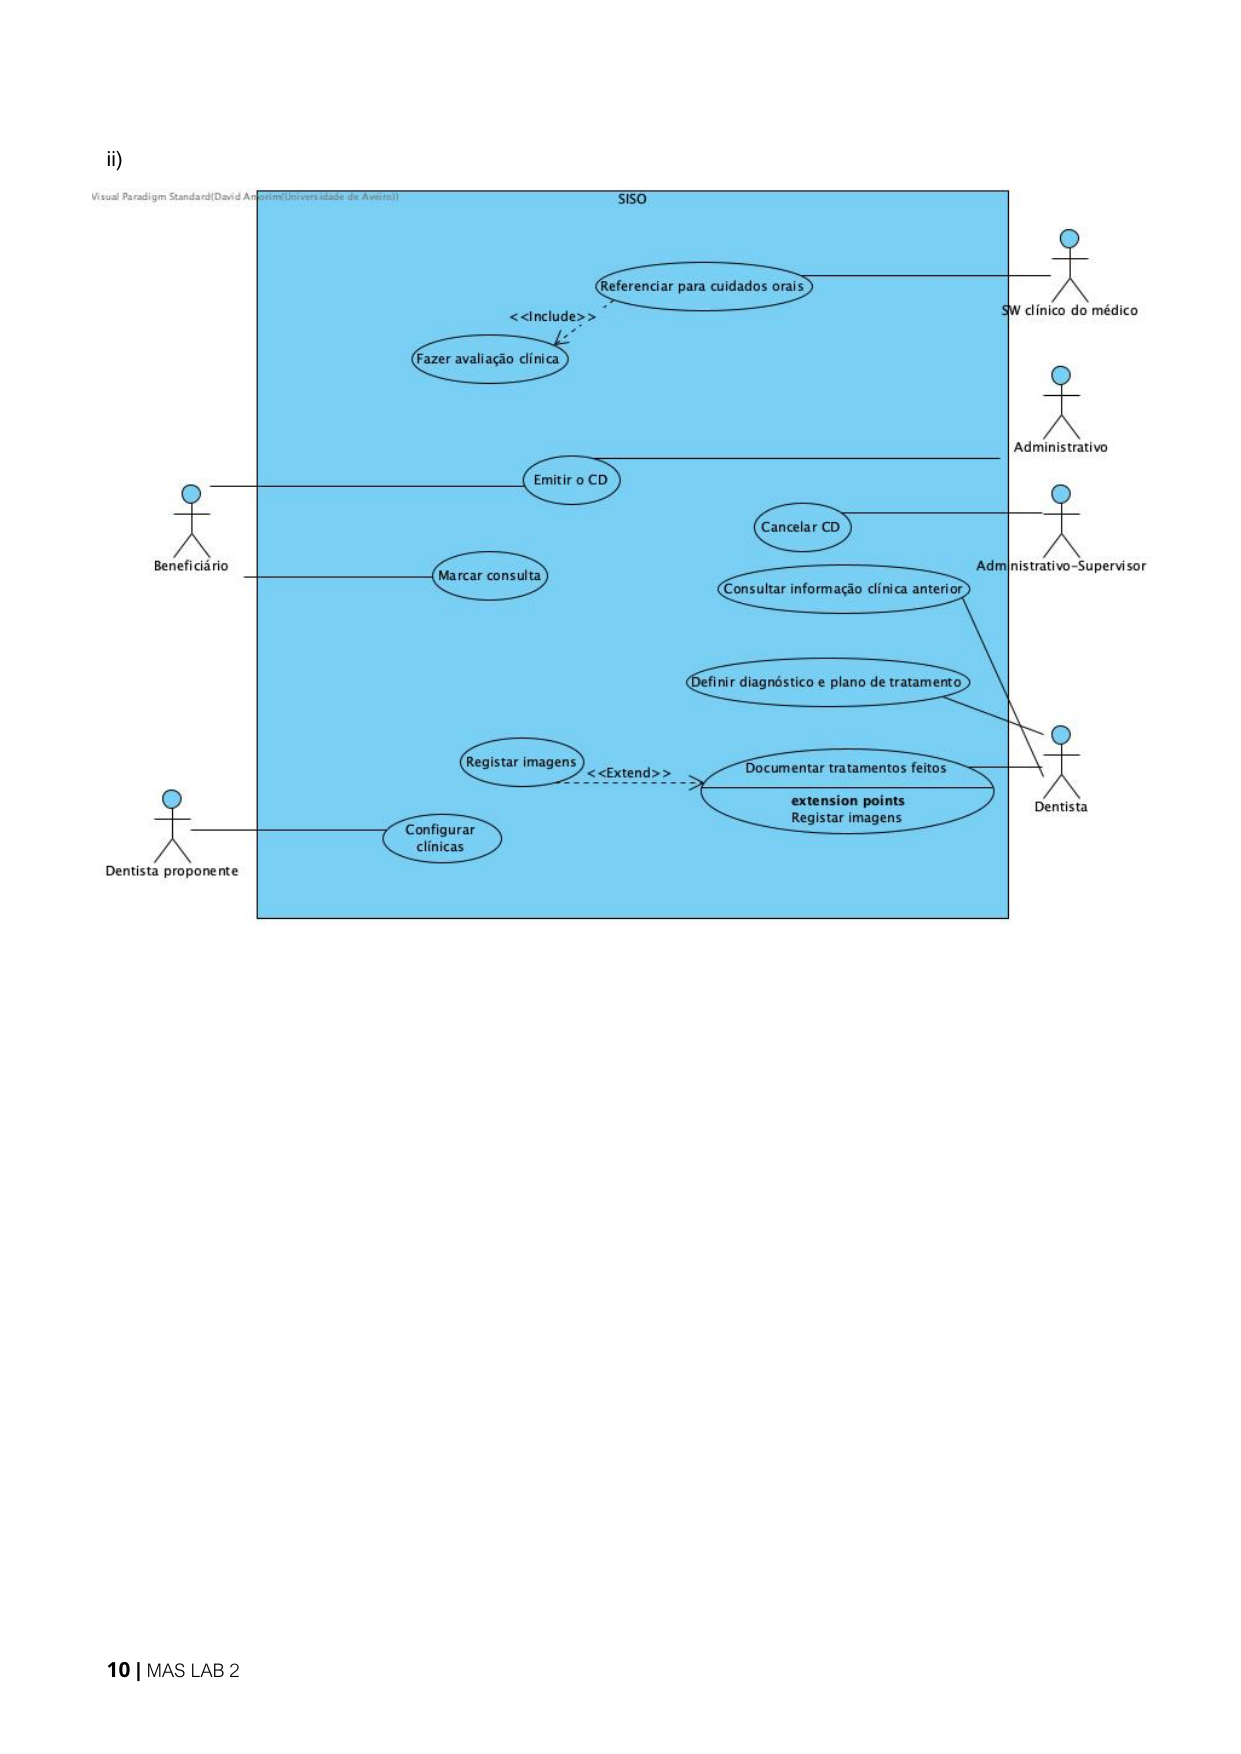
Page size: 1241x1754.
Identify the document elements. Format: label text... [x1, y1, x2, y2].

picture [92, 188, 1164, 924]
text ii) [106, 146, 1110, 171]
